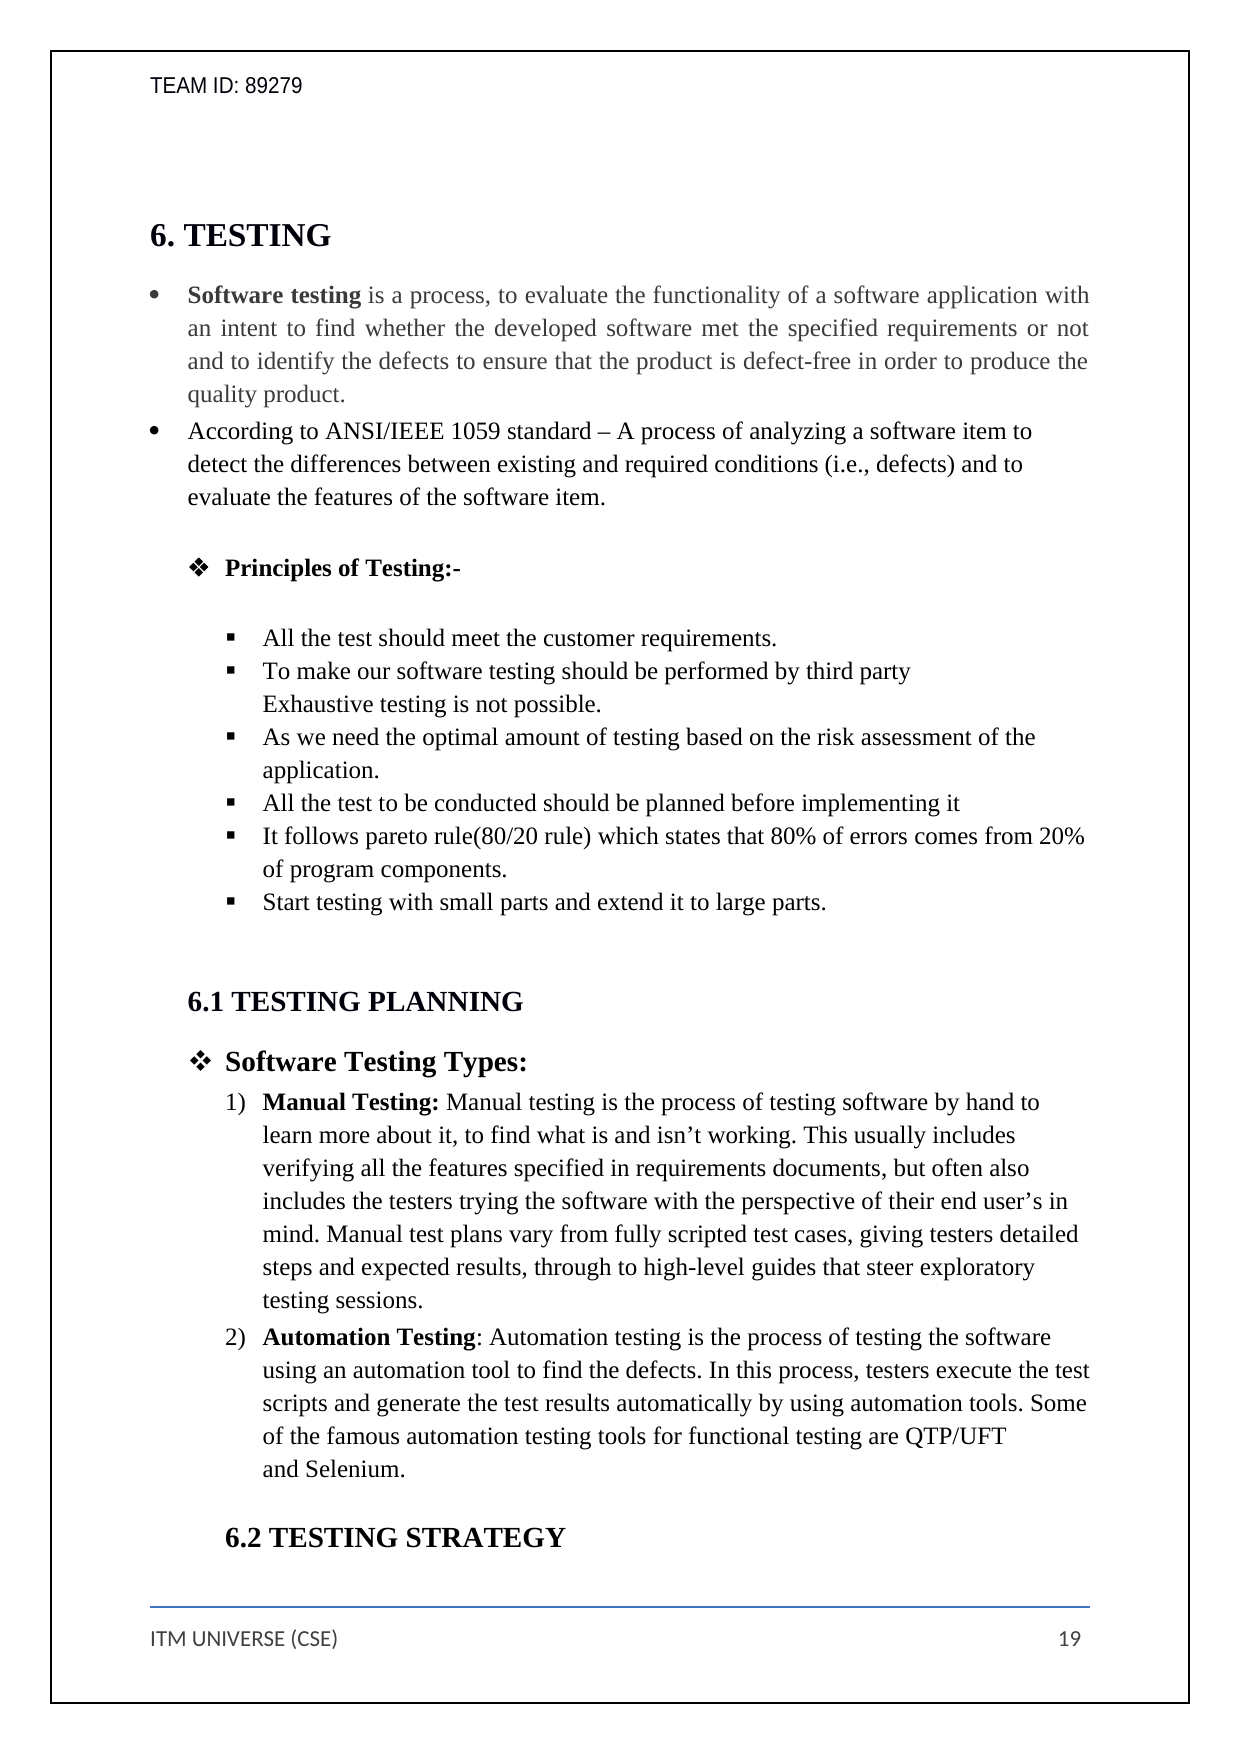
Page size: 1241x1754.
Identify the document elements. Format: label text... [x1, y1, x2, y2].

list As we need the optimal amount of testing based on the risk assessment of the application. [225, 722, 1090, 784]
text 6.2 TESTING STRATEGY [225, 1520, 1090, 1554]
subtitle According to ANSI/IEEE 1059 standard – A process of analyzing a software item to detect the differences between existing and required conditions (i.e., defects) and to evaluate the features of the software item. [150, 416, 1090, 511]
list It follows pareto rule(80/20 rule) which states that 80% of errors comes from 20% of program components. [225, 821, 1090, 883]
subtitle Software Testing Types: [187, 1044, 1090, 1078]
text 6. TESTING [150, 215, 1090, 253]
list All the test should meet the customer requirements. [225, 623, 1090, 652]
subtitle Principles of Testing:- [187, 553, 1090, 581]
list Start testing with small parts and extend it to large parts. [225, 887, 1090, 916]
text 6.1 TESTING PLANNING [187, 984, 1090, 1018]
list All the test to be conducted should be planned before implementing it [225, 788, 1090, 817]
subtitle Automation Testing: Automation testing is the process of testing the software using an automation tool to find the defects. In this process, testers execute the test scripts and generate the test results automatically by using automation tools. Some of the famous automation testing tools for functional testing are QTP/UFT and Selenium. [225, 1322, 1090, 1483]
subtitle Manual Testing: Manual testing is the process of testing software by hand to learn more about it, to find what is and isn’t working. This usually includes verifying all the features specified in requirements documents, but often also includes the testers trying the software with the perspective of their end user’s in mind. Manual test plans vary from fully scripted test cases, giving testers detailed steps and expected results, through to high-level guides that steer exploratory testing sessions. [225, 1087, 1090, 1314]
list To make our software testing should be performed by third party Exhaustive testing is not possible. [225, 656, 1090, 718]
subtitle Software testing is a process, to evaluate the functionality of a software application with an intent to find whether the developed software met the specified requirements or not and to identify the defects to ensure that the product is defect-free in order to produce the quality product. [150, 280, 1090, 408]
